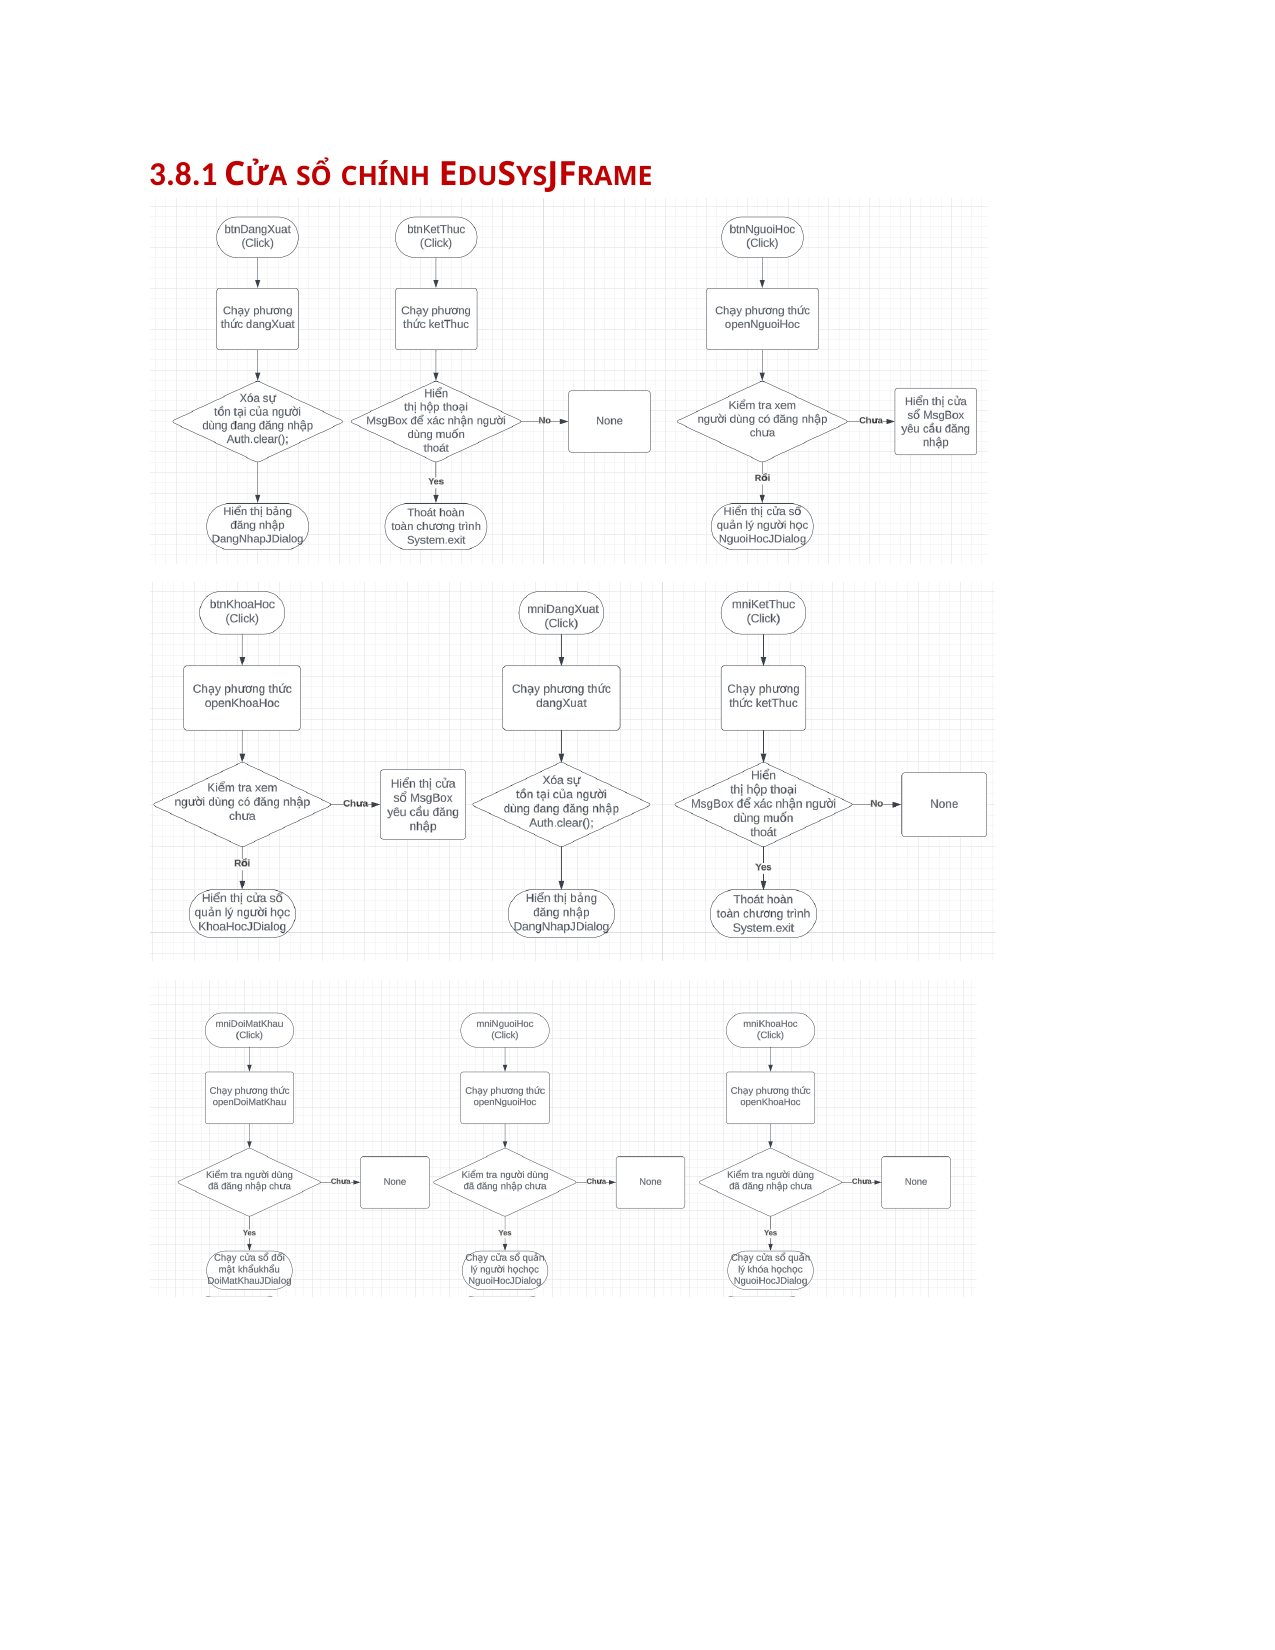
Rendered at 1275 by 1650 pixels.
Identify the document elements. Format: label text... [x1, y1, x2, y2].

subtitle Cửa sổ chính EduSysJFrame [149, 150, 1125, 195]
picture [150, 582, 995, 961]
picture [150, 198, 988, 564]
picture [150, 980, 977, 1297]
